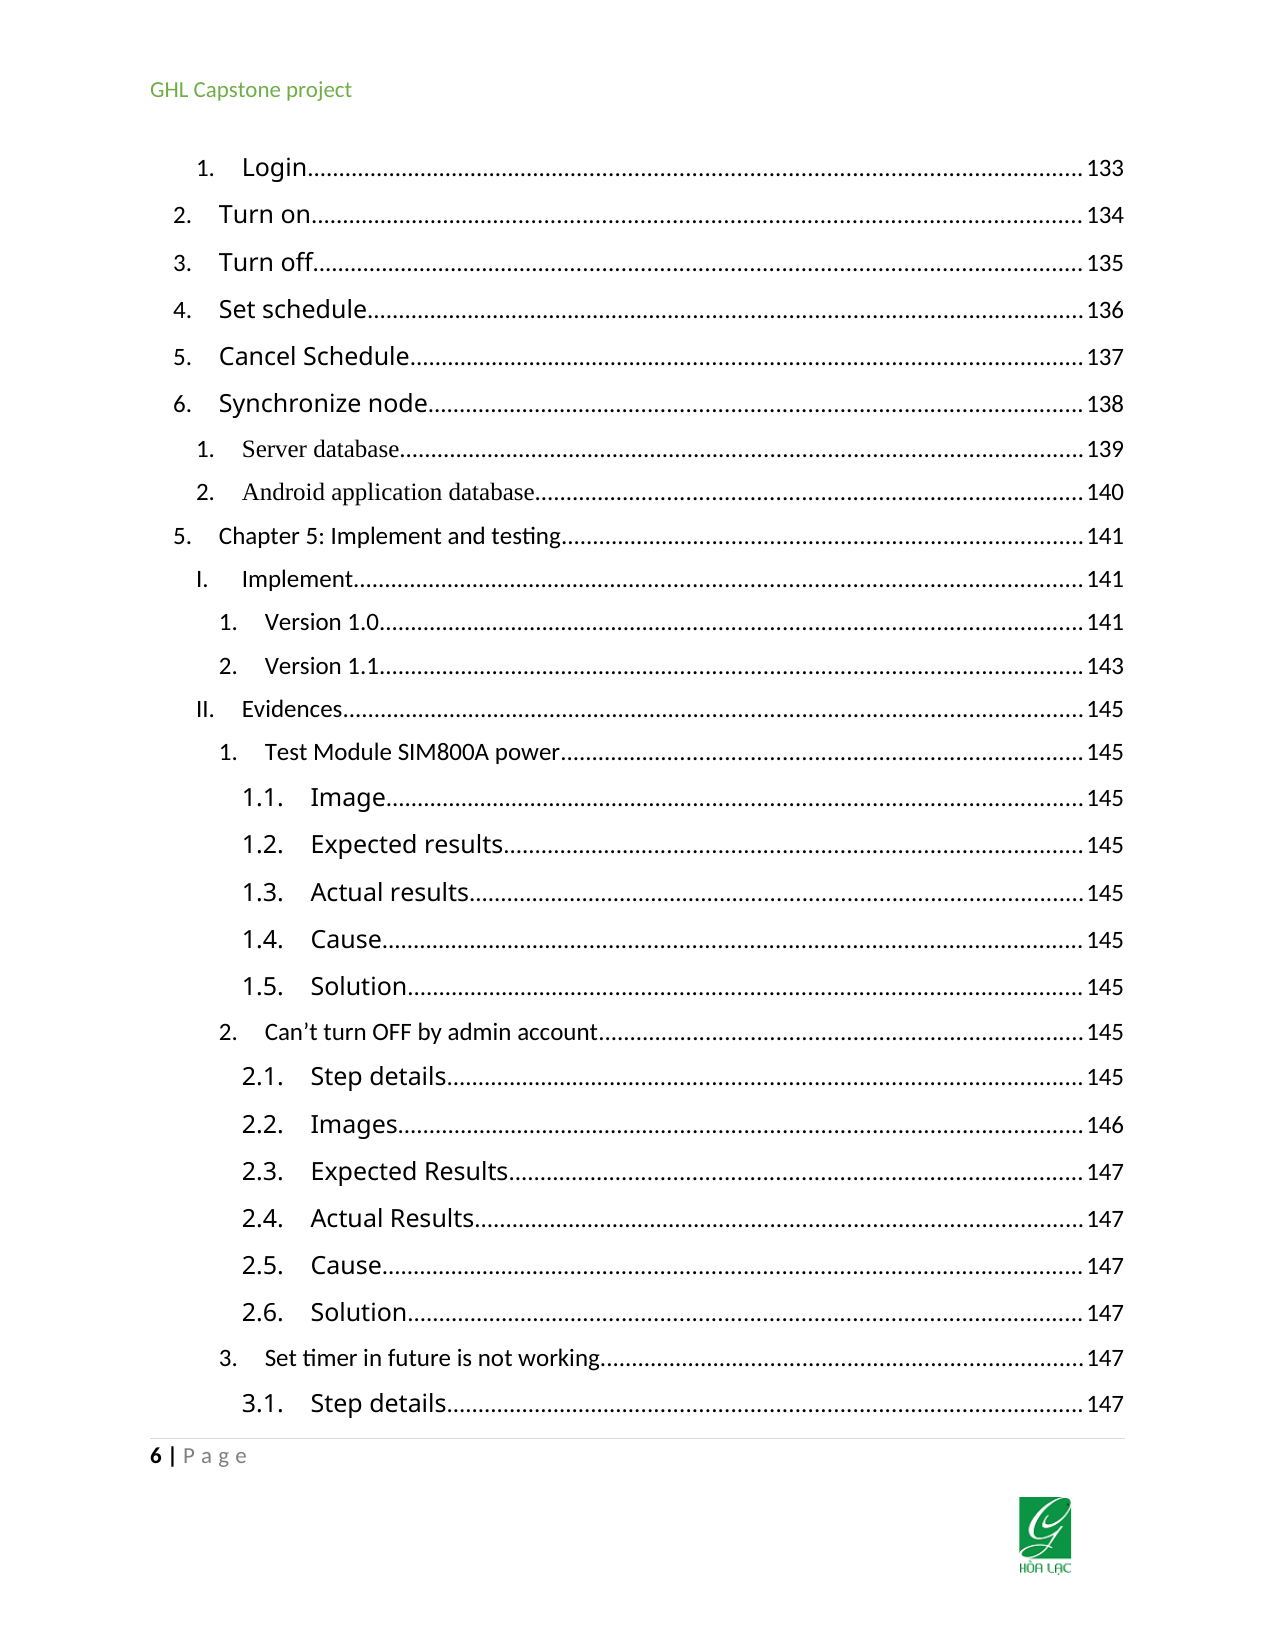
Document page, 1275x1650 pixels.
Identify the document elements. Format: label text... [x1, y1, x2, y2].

text 2.2. Images 146 [242, 1106, 1125, 1140]
text 1. Login 133 [196, 150, 1125, 184]
text 2. Turn on 134 [173, 197, 1125, 231]
text 1.3. Actual results 145 [242, 874, 1125, 908]
text 6. Synchronize node 138 [173, 386, 1125, 420]
text 1.5. Solution 145 [242, 968, 1125, 1003]
text 1.2. Expected results 145 [242, 827, 1125, 861]
text 3. Set timer in future is not working. 147 [219, 1342, 1125, 1373]
text 2.5. Cause 147 [242, 1248, 1125, 1282]
text 2. Android application database 140 [196, 476, 1125, 507]
text I. Implement 141 [196, 563, 1125, 594]
text 2. Version 1.1 143 [219, 650, 1125, 680]
text 1.1. Image 145 [242, 780, 1125, 814]
text 2.1. Step details 145 [242, 1059, 1125, 1093]
text 3.1. Step details 147 [242, 1386, 1125, 1419]
text 1. Test Module SIM800A power 145 [219, 736, 1125, 767]
text 2.6. Solution 147 [242, 1295, 1125, 1329]
text 2.4. Actual Results 147 [242, 1201, 1125, 1235]
text 1. Server database 139 [196, 433, 1125, 464]
text 2. Can’t turn OFF by admin account 145 [219, 1016, 1125, 1046]
text 4. Set schedule 136 [173, 292, 1125, 326]
text II. Evidences 145 [196, 693, 1125, 724]
text 2.3. Expected Results 147 [242, 1153, 1125, 1187]
text 5. Chapter 5: Implement and testing 141 [173, 520, 1125, 550]
text 3. Turn off 135 [173, 244, 1125, 278]
text 1.4. Cause 145 [242, 921, 1125, 955]
text 5. Cancel Schedule 137 [173, 339, 1125, 373]
text 1. Version 1.0 141 [219, 606, 1125, 637]
picture [1019, 1497, 1072, 1575]
